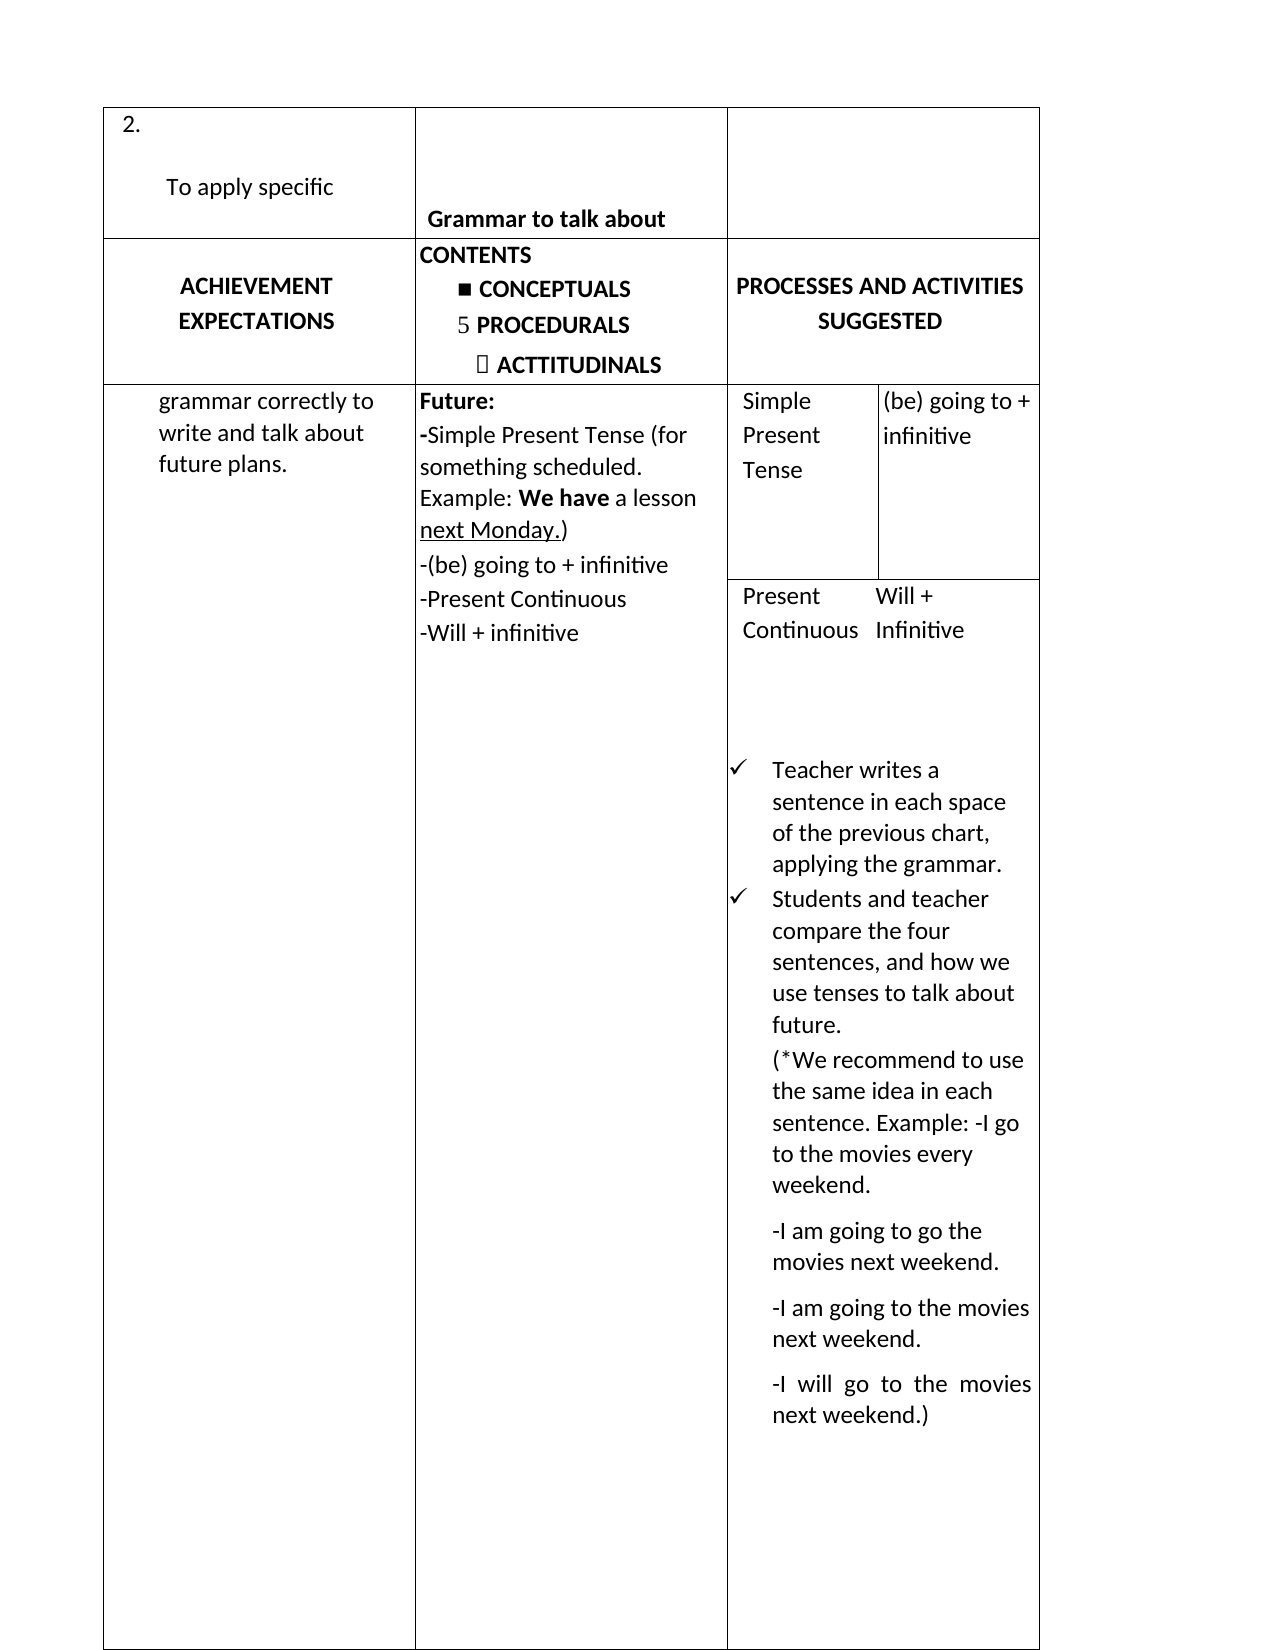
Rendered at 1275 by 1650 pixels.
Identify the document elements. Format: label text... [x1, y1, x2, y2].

table_cell PROCESSES AND ACTIVITIES SUGGESTED [728, 239, 1039, 384]
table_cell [728, 580, 1039, 1649]
table_cell 1. 2. [104, 108, 166, 238]
table_cell Future: -Simple Present Tense (for something scheduled. Example: We have a lesson next Monday.) -(be) going to + infinitive -Present Continuous -Will + infinitive Receptive Skills: Reading and Listening [416, 385, 727, 1649]
table_cell grammar correctly to write and talk about future plans. 3. To make use of oral language to give a [104, 385, 415, 1649]
table_cell Simple Present Tense [728, 385, 878, 579]
table_cell (be) going to + infinitive [879, 385, 1039, 579]
table_cell ACHIEVEMENT EXPECTATIONS [104, 239, 415, 384]
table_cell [728, 108, 1039, 238]
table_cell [416, 108, 727, 238]
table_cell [166, 108, 415, 238]
table_cell CONTENTS ■ CONCEPTUALS  PROCEDURALS  ACTTITUDINALS [416, 239, 727, 384]
